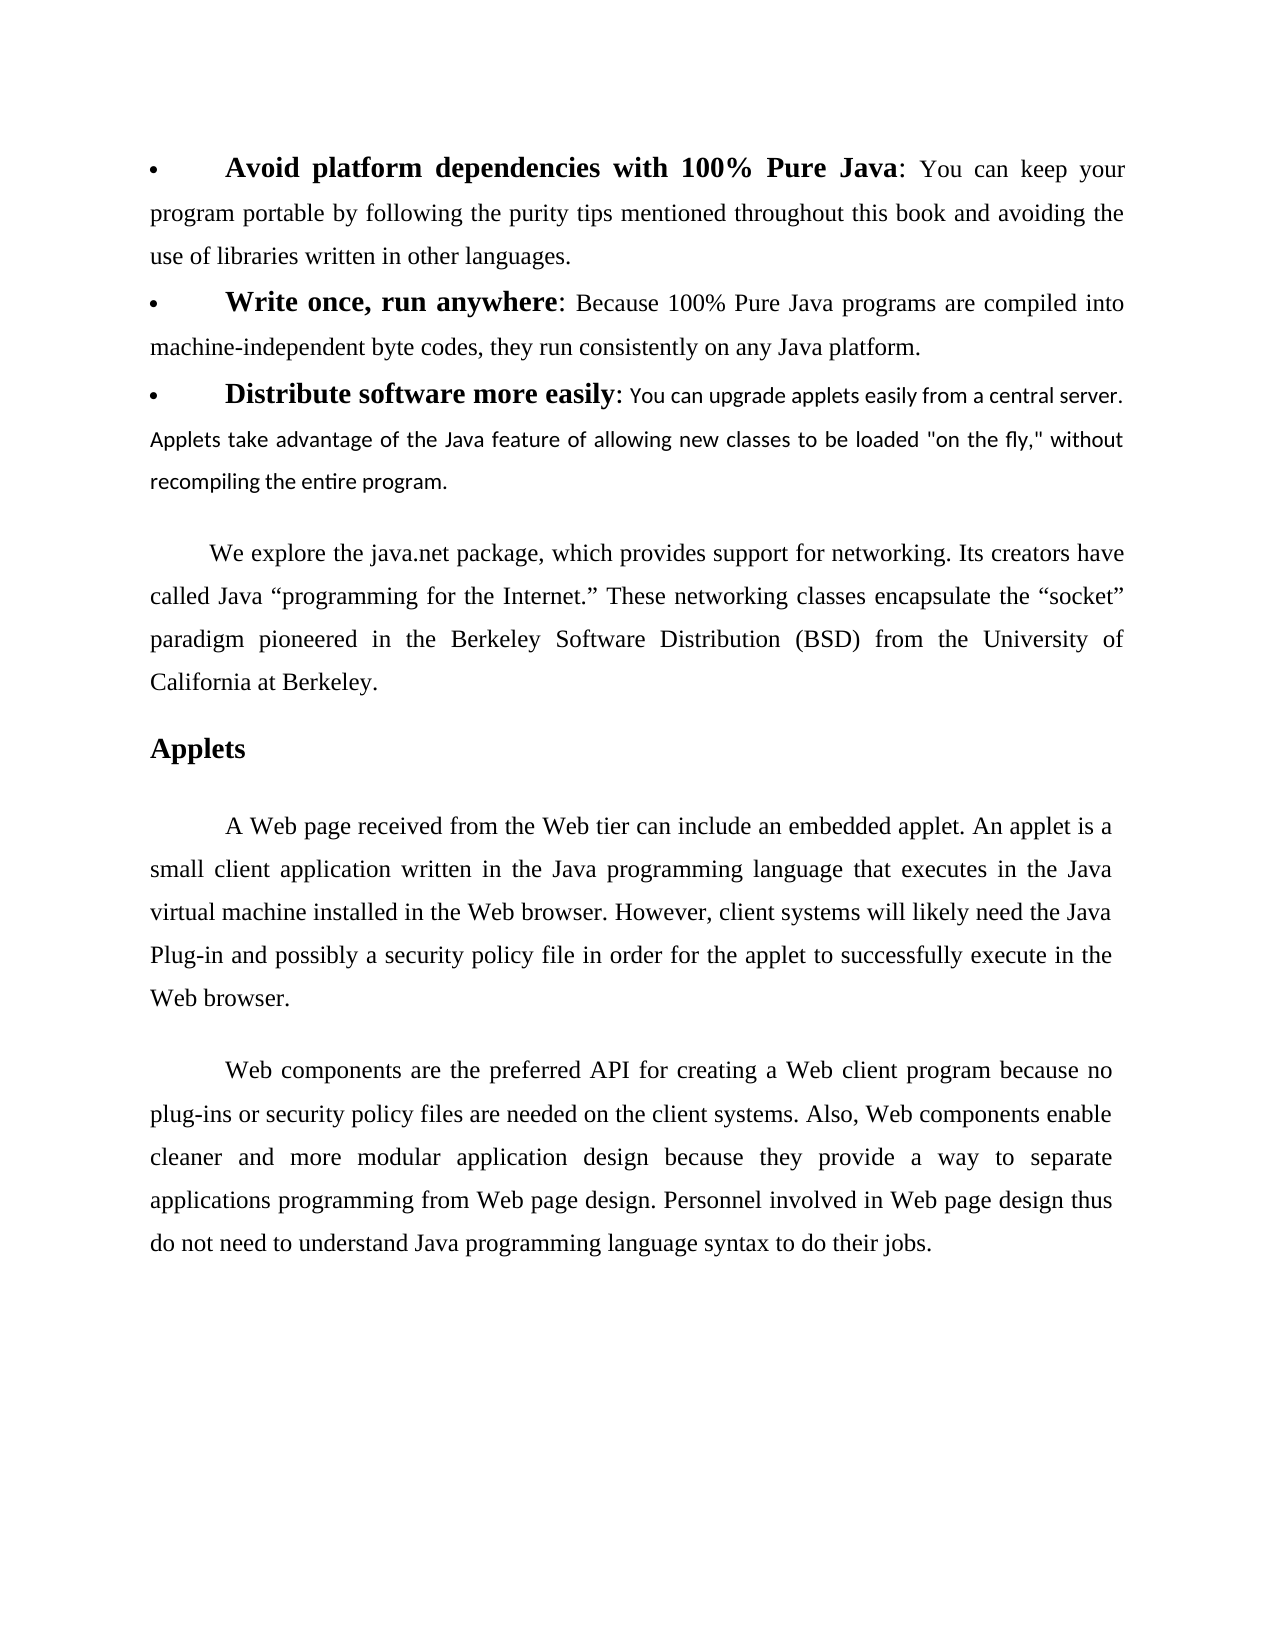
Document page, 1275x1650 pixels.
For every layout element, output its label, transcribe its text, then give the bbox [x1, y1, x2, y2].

text A Web page received from the Web tier can include an embedded applet. An applet is a small client application written in the Java programming language that executes in the Java virtual machine installed in the Web browser. However, client systems will likely need the Java Plug-in and possibly a security policy file in order for the applet to successfully execute in the Web browser. [150, 811, 1113, 1012]
text Web components are the preferred API for creating a Web client program because no plug-ins or security policy files are needed on the client systems. Also, Web components enable cleaner and more modular application design because they provide a way to separate applications programming from Web page design. Personnel involved in Web page design thus do not need to understand Java programming language syntax to do their jobs. [150, 1056, 1113, 1257]
list Write once, run anywhere: Because 100% Pure Java programs are compiled into machine-independent byte codes, they run consistently on any Java platform. [150, 284, 1125, 361]
subtitle Applets [150, 731, 1113, 765]
list Avoid platform dependencies with 100% Pure Java: You can keep your program portable by following the purity tips mentioned throughout this book and avoiding the use of libraries written in other languages. [150, 150, 1125, 270]
text We explore the java.net package, which provides support for networking. Its creators have called Java “programming for the Internet.” These networking classes encapsulate the “socket” paradigm pioneered in the Berkeley Software Distribution (BSD) from the University of California at Berkeley. [150, 538, 1125, 696]
list Distribute software more easily: You can upgrade applets easily from a central server. Applets take advantage of the Java feature of allowing new classes to be loaded "on the fly," without recompiling the entire program. [150, 375, 1125, 495]
